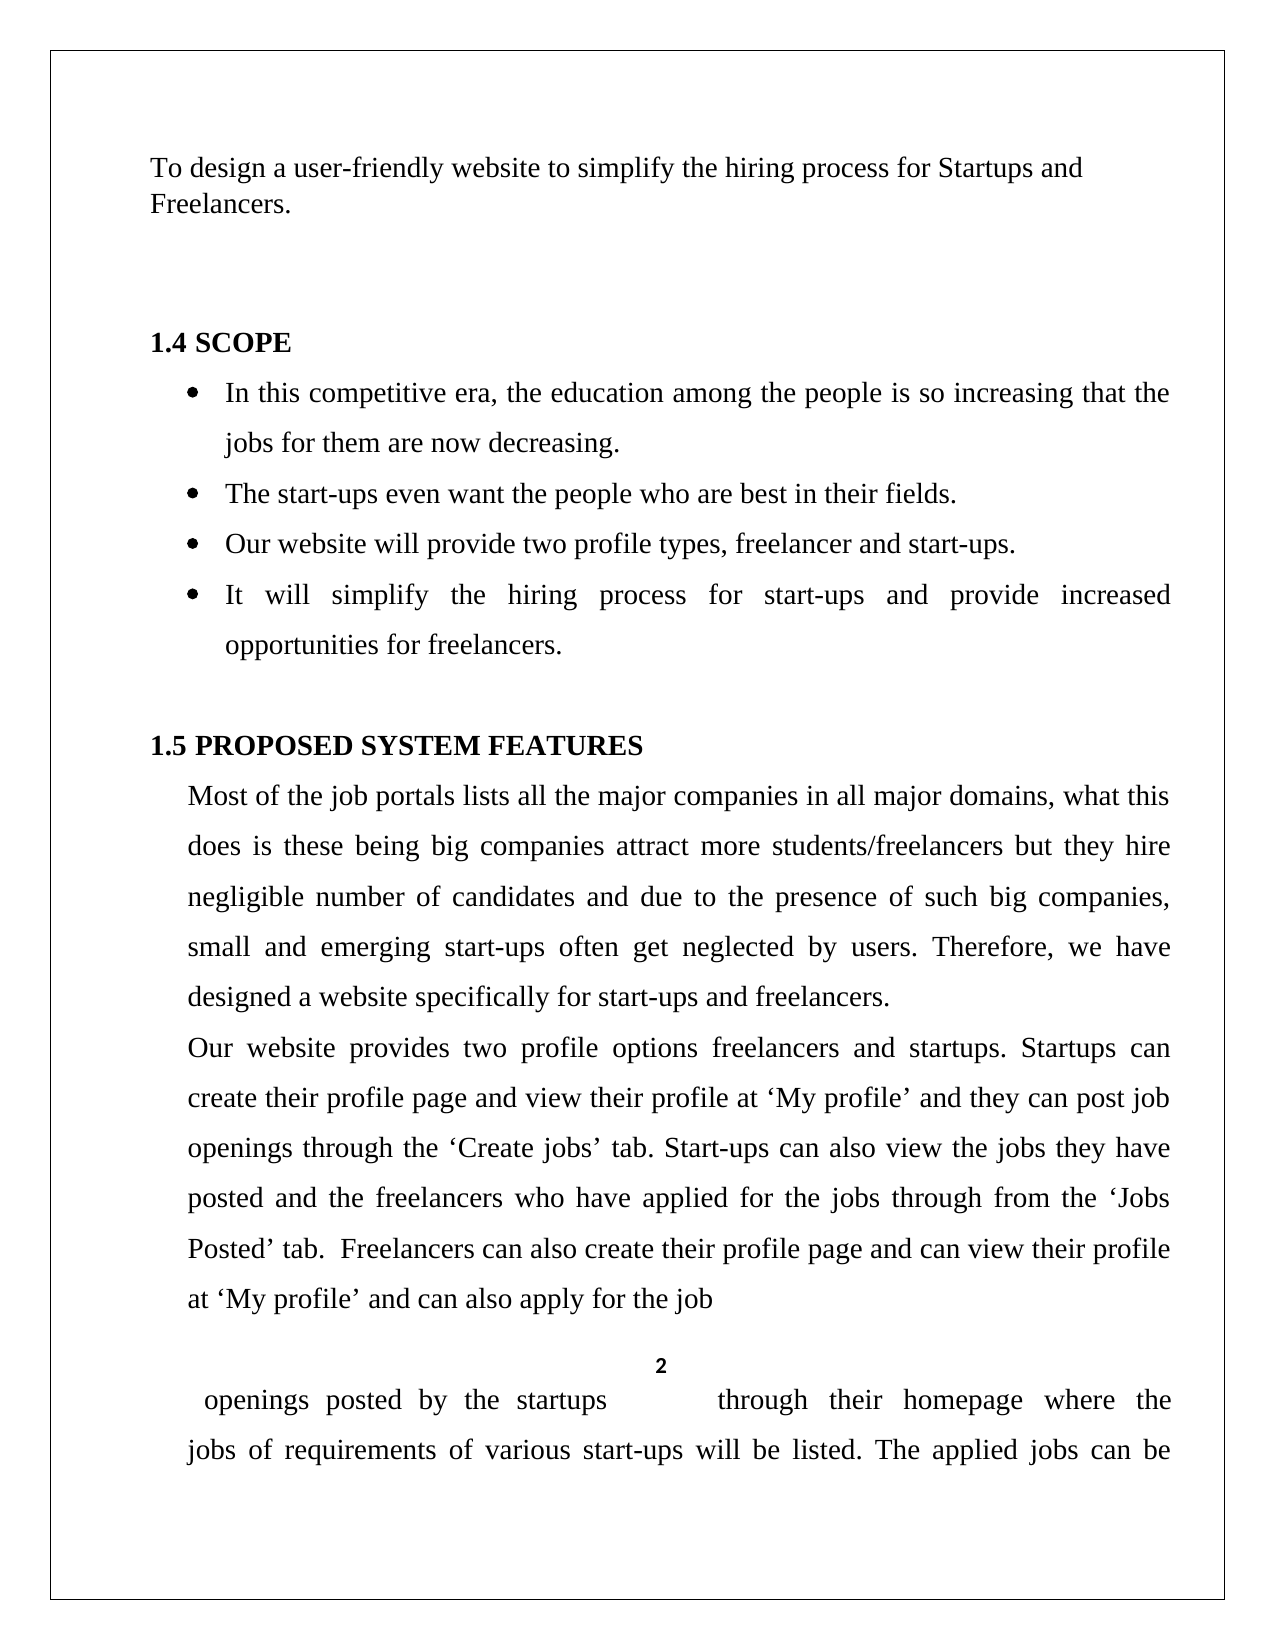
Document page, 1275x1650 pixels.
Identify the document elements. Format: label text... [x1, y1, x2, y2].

list The start-ups even want the people who are best in their fields. [187, 476, 1172, 509]
list Our website will provide two profile types, freelancer and start-ups. [187, 526, 1172, 560]
list Most of the job portals lists all the major companies in all major domains, what this does is these being big companies attract more students/freelancers but they hire negligible number of candidates and due to the presence of such big companies, small and emerging start-ups often get neglected by users. Therefore, we have designed a website specifically for start-ups and freelancers. [187, 778, 1172, 1013]
list In this competitive era, the education among the people is so increasing that the jobs for them are now decreasing. [187, 375, 1172, 459]
list SCOPE [150, 325, 1172, 358]
list PROPOSED SYSTEM FEATURES [150, 728, 1172, 761]
list It will simplify the hiring process for start-ups and provide increased opportunities for freelancers. [187, 577, 1172, 661]
list Our website provides two profile options freelancers and startups. Startups can create their profile page and view their profile at ‘My profile’ and they can post job openings through the ‘Create jobs’ tab. Start-ups can also view the jobs they have posted and the freelancers who have applied for the jobs through from the ‘Jobs Posted’ tab. Freelancers can also create their profile page and can view their profile at ‘My profile’ and can also apply for the job [187, 1030, 1172, 1315]
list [187, 1382, 1172, 1466]
text To design a user-friendly website to simplify the hiring process for Startups and Freelancers. [150, 150, 1172, 219]
